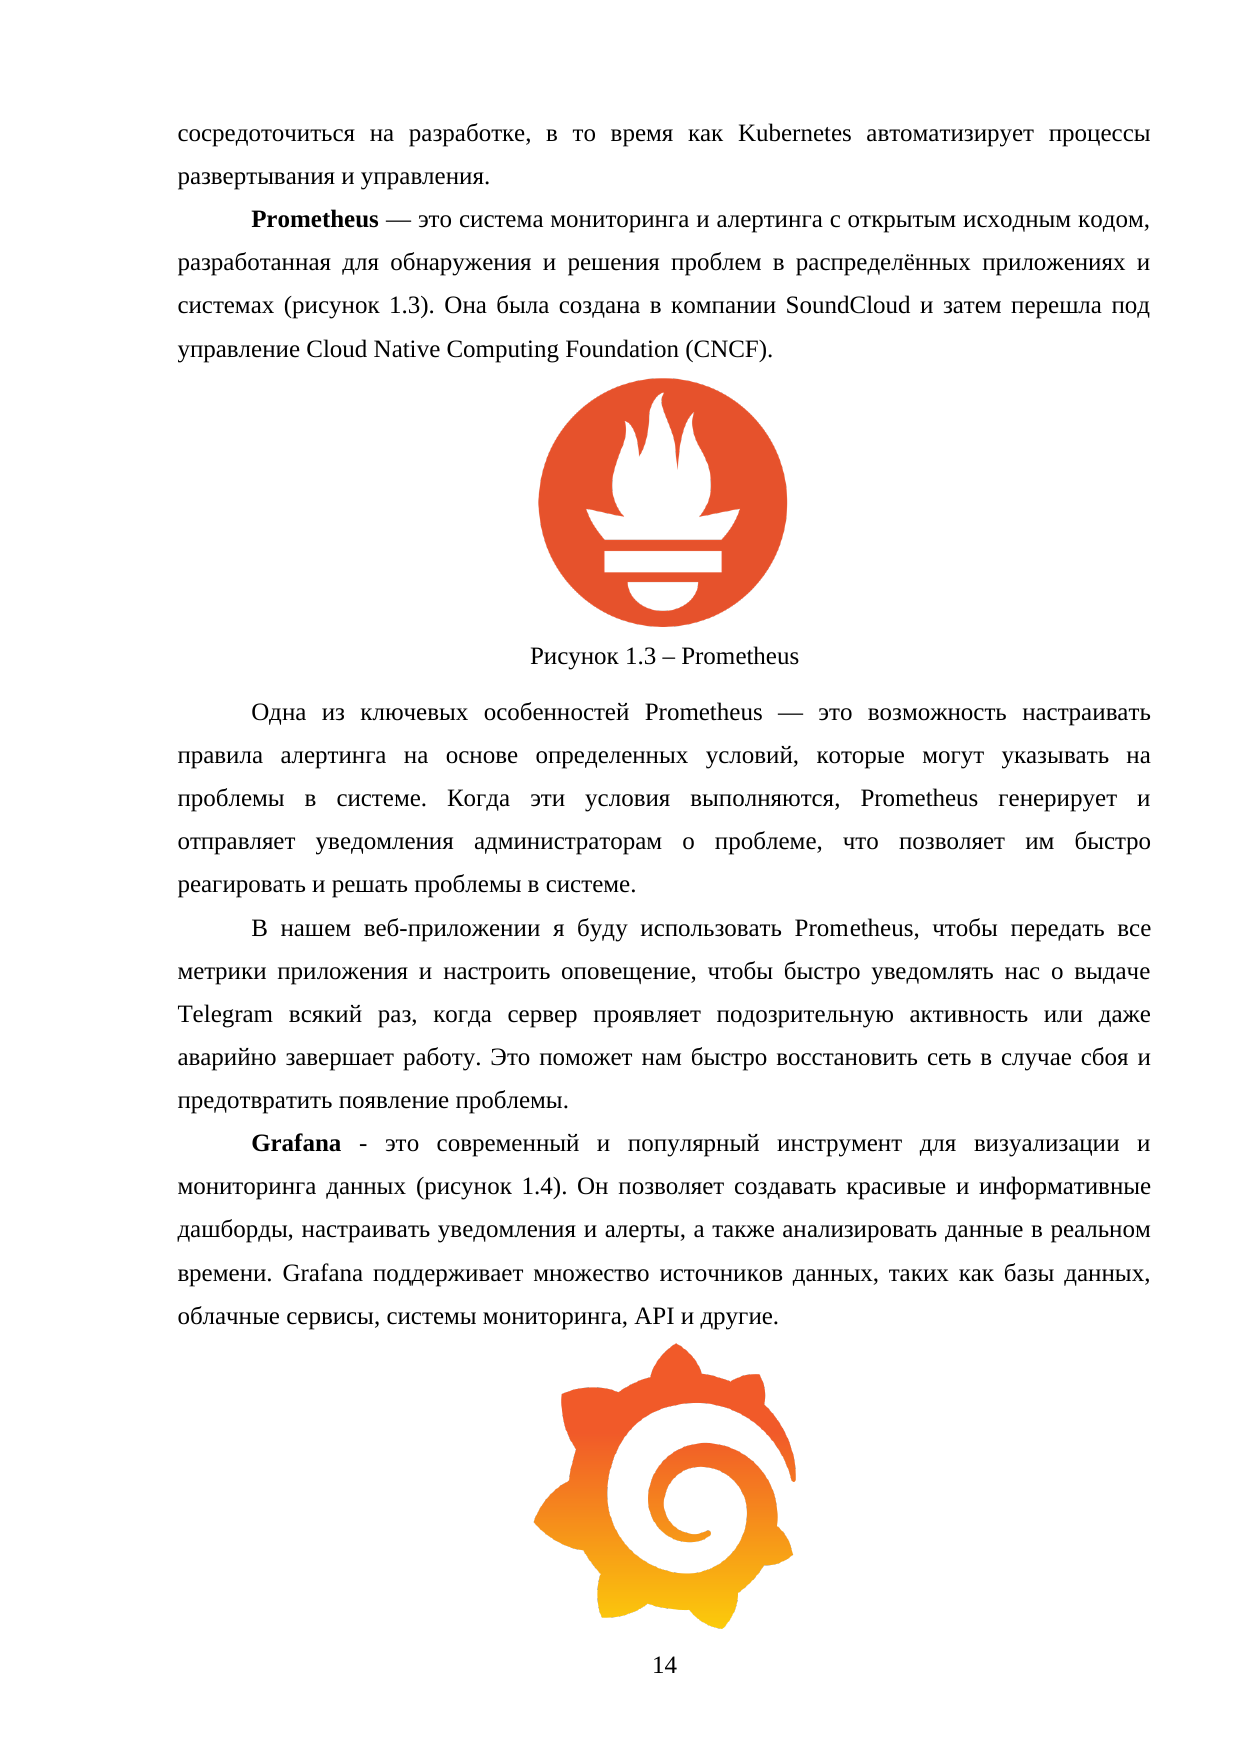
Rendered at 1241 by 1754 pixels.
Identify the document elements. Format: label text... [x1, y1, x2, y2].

picture [522, 1343, 807, 1629]
text Рисунок 1.3 – Prometheus [177, 641, 1152, 670]
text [177, 118, 1152, 190]
picture [538, 376, 791, 627]
text Grafana - это современный и популярный инструмент для визуализации и мониторинга данных (рисунок 1.4). Он позволяет создавать красивые и информативные дашборды, настраивать уведомления и алерты, а также анализировать данные в реальном времени. Grafana поддерживает множество источников данных, таких как базы данных, облачные сервисы, системы мониторинга, API и другие. [177, 1128, 1152, 1329]
text В нашем веб-приложении я буду использовать Prometheus, чтобы передать все метрики приложения и настроить оповещение, чтобы быстро уведомлять нас о выдаче Telegram всякий раз, когда сервер проявляет подозрительную активность или даже аварийно завершает работу. Это поможет нам быстро восстановить сеть в случае сбоя и предотвратить появление проблемы. [177, 913, 1152, 1114]
text Одна из ключевых особенностей Prometheus — это возможность настраивать правила алертинга на основе определенных условий, которые могут указывать на проблемы в системе. Когда эти условия выполняются, Prometheus генерирует и отправляет уведомления администраторам о проблеме, что позволяет им быстро реагировать и решать проблемы в системе. [177, 697, 1152, 898]
text Prometheus — это система мониторинга и алертинга с открытым исходным кодом, разработанная для обнаружения и решения проблем в распределённых приложениях и системах (рисунок 1.3). Она была создана в компании SoundCloud и затем перешла под управление Cloud Native Computing Foundation (CNCF). [177, 204, 1152, 362]
